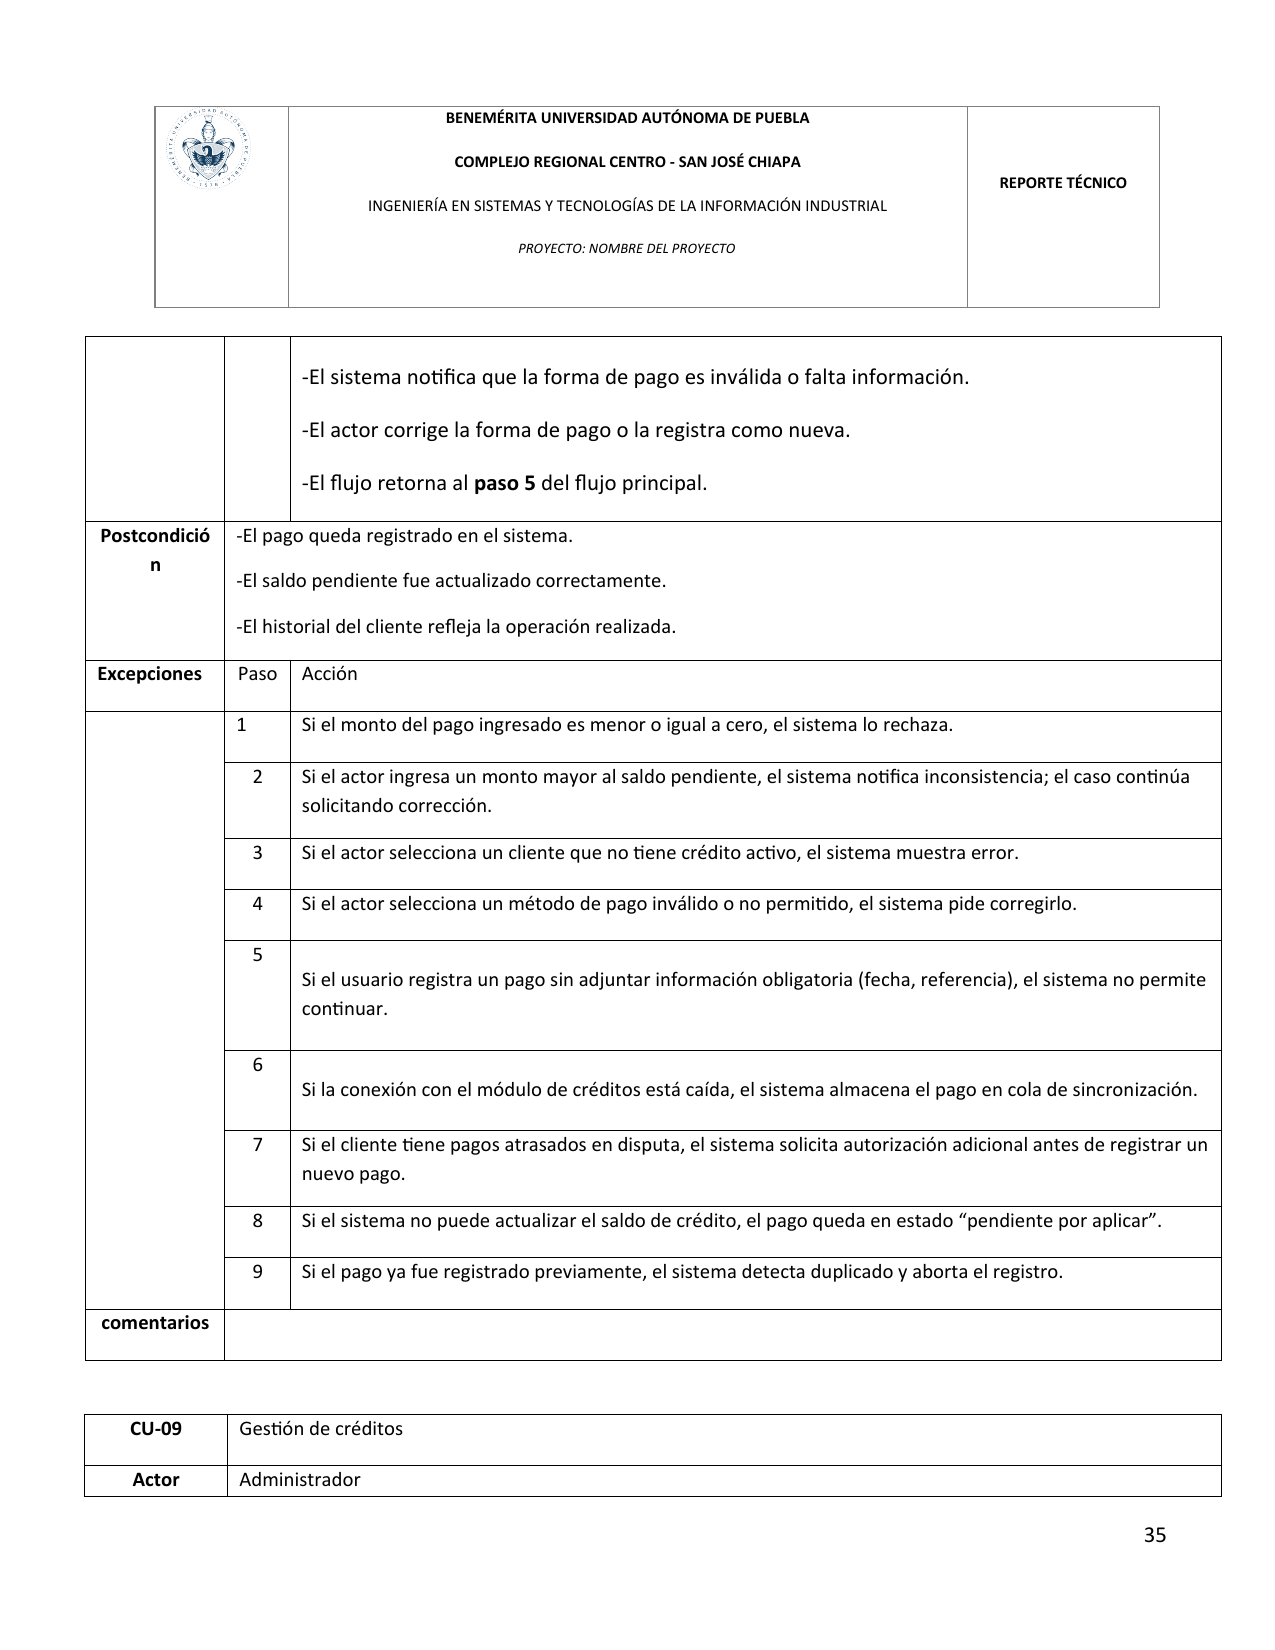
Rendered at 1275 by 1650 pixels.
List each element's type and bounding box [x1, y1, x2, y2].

picture [166, 107, 251, 193]
